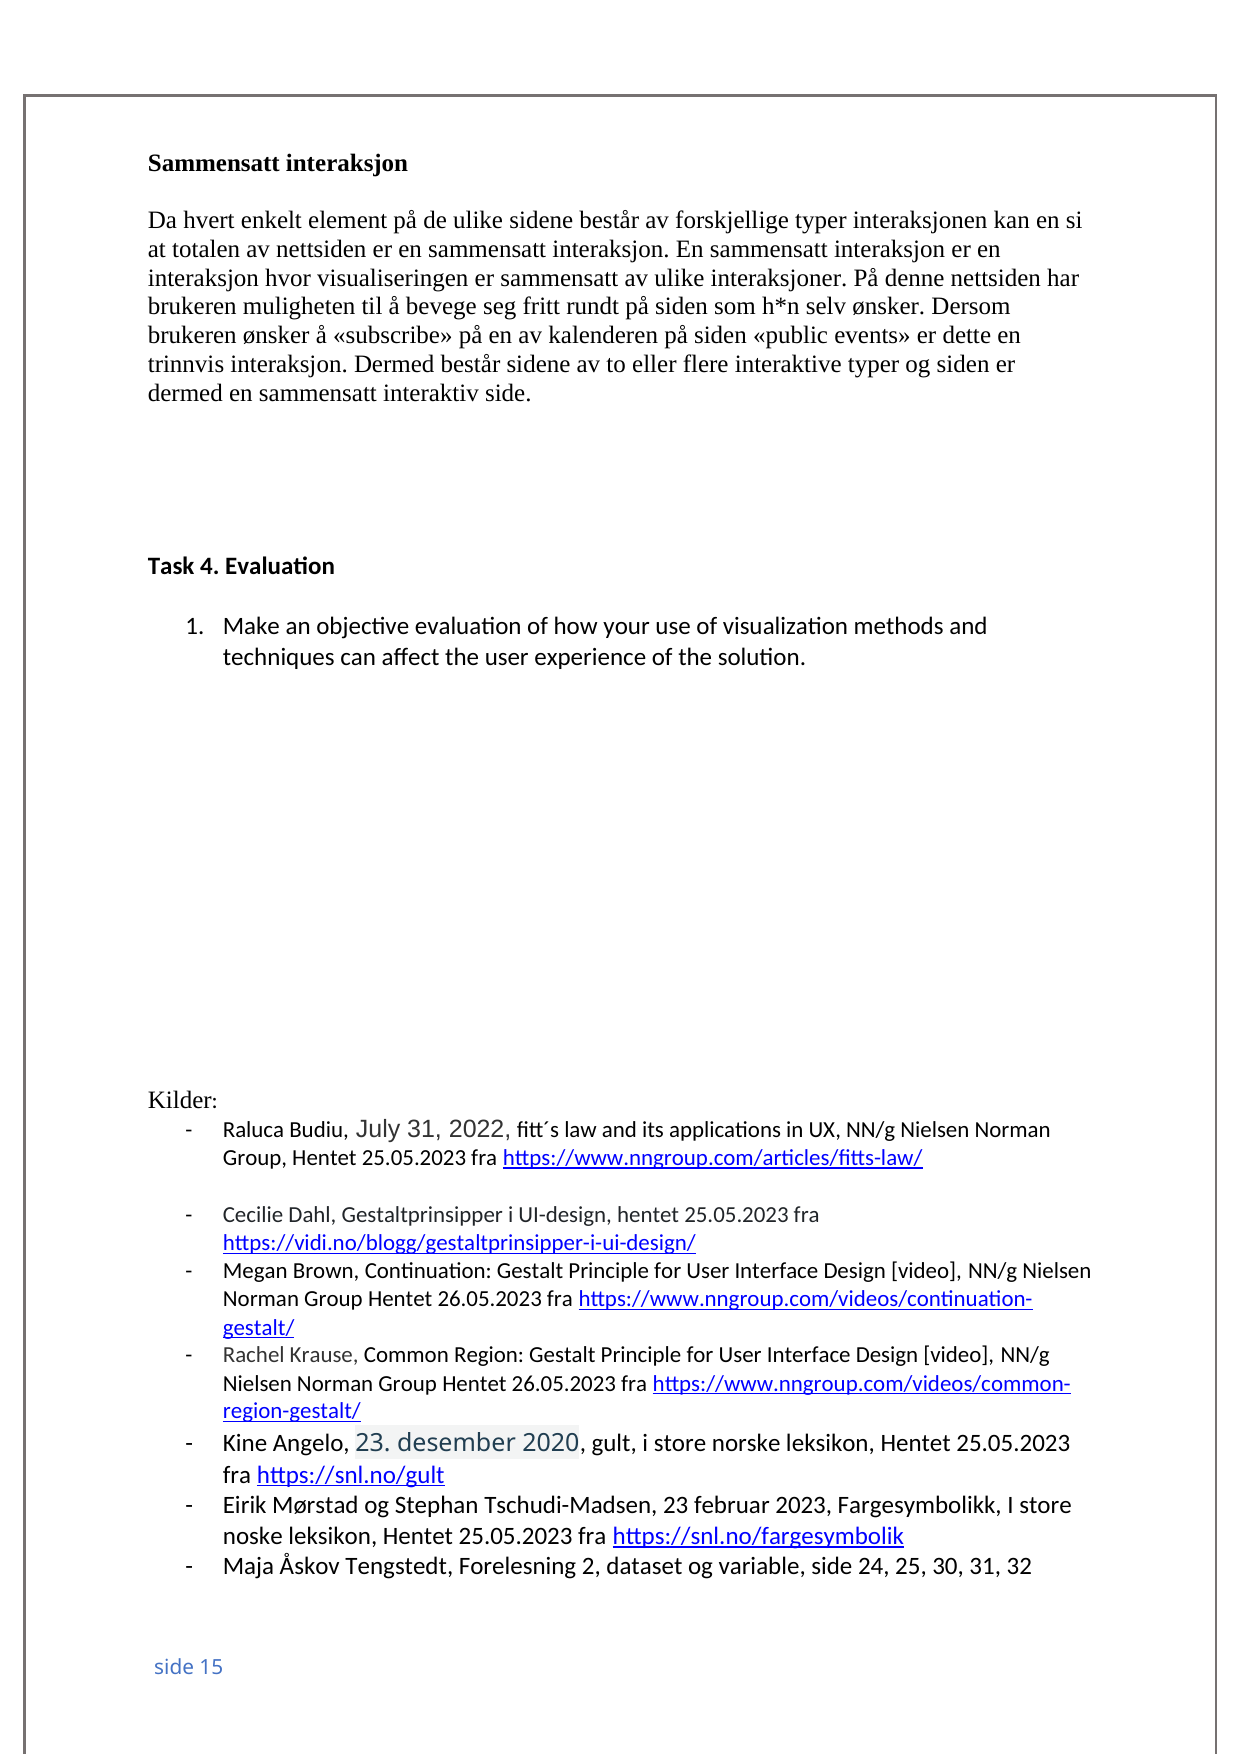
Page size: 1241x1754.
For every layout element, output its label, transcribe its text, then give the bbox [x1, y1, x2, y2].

list Cecilie Dahl, Gestaltprinsipper i UI-design, hentet 25.05.2023 fra https://vidi.no/blogg/gestaltprinsipper-i-ui-design/ [185, 1201, 1093, 1257]
list Megan Brown, Continuation: Gestalt Principle for User Interface Design [video], NN/g Nielsen Norman Group Hentet 26.05.2023 fra https://www.nngroup.com/videos/continuation-gestalt/ [185, 1286, 1093, 1370]
list Kine Angelo, 23. desember 2020, gult, i store norske leksikon, Hentet 25.05.2023 fra https://snl.no/gult [185, 1512, 1093, 1577]
list Raluca Budiu, July 31, 2022, fitt´s law and its applications in UX, NN/g Nielsen Norman Group, Hentet 25.05.2023 fra https://www.nngroup.com/articles/fitts-law/ [185, 1114, 1093, 1171]
text Task 4. Evaluation [148, 551, 1093, 581]
list Rachel Krause, Common Region: Gestalt Principle for User Interface Design [video], NN/g Nielsen Norman Group Hentet 26.05.2023 fra https://www.nngroup.com/videos/common-region-gestalt/ [185, 1399, 1093, 1483]
text Kilder: [148, 1085, 1093, 1114]
text Da hvert enkelt element på de ulike sidene består av forskjellige typer interaksjonen kan en si at totalen av nettsiden er en sammensatt interaksjon. En sammensatt interaksjon er en interaksjon hvor visualiseringen er sammensatt av ulike interaksjoner. På denne nettsiden har brukeren muligheten til å bevege seg fritt rundt på siden som h*n selv ønsker. Dersom brukeren ønsker å «subscribe» på en av kalenderen på siden «public events» er dette en trinnvis interaksjon. Dermed består sidene av to eller flere interaktive typer og siden er dermed en sammensatt interaktiv side. [148, 205, 1093, 406]
list Make an objective evaluation of how your use of visualization methods and techniques can affect the user experience of the solution. [185, 610, 1093, 671]
text Sammensatt interaksjon [148, 148, 1093, 176]
